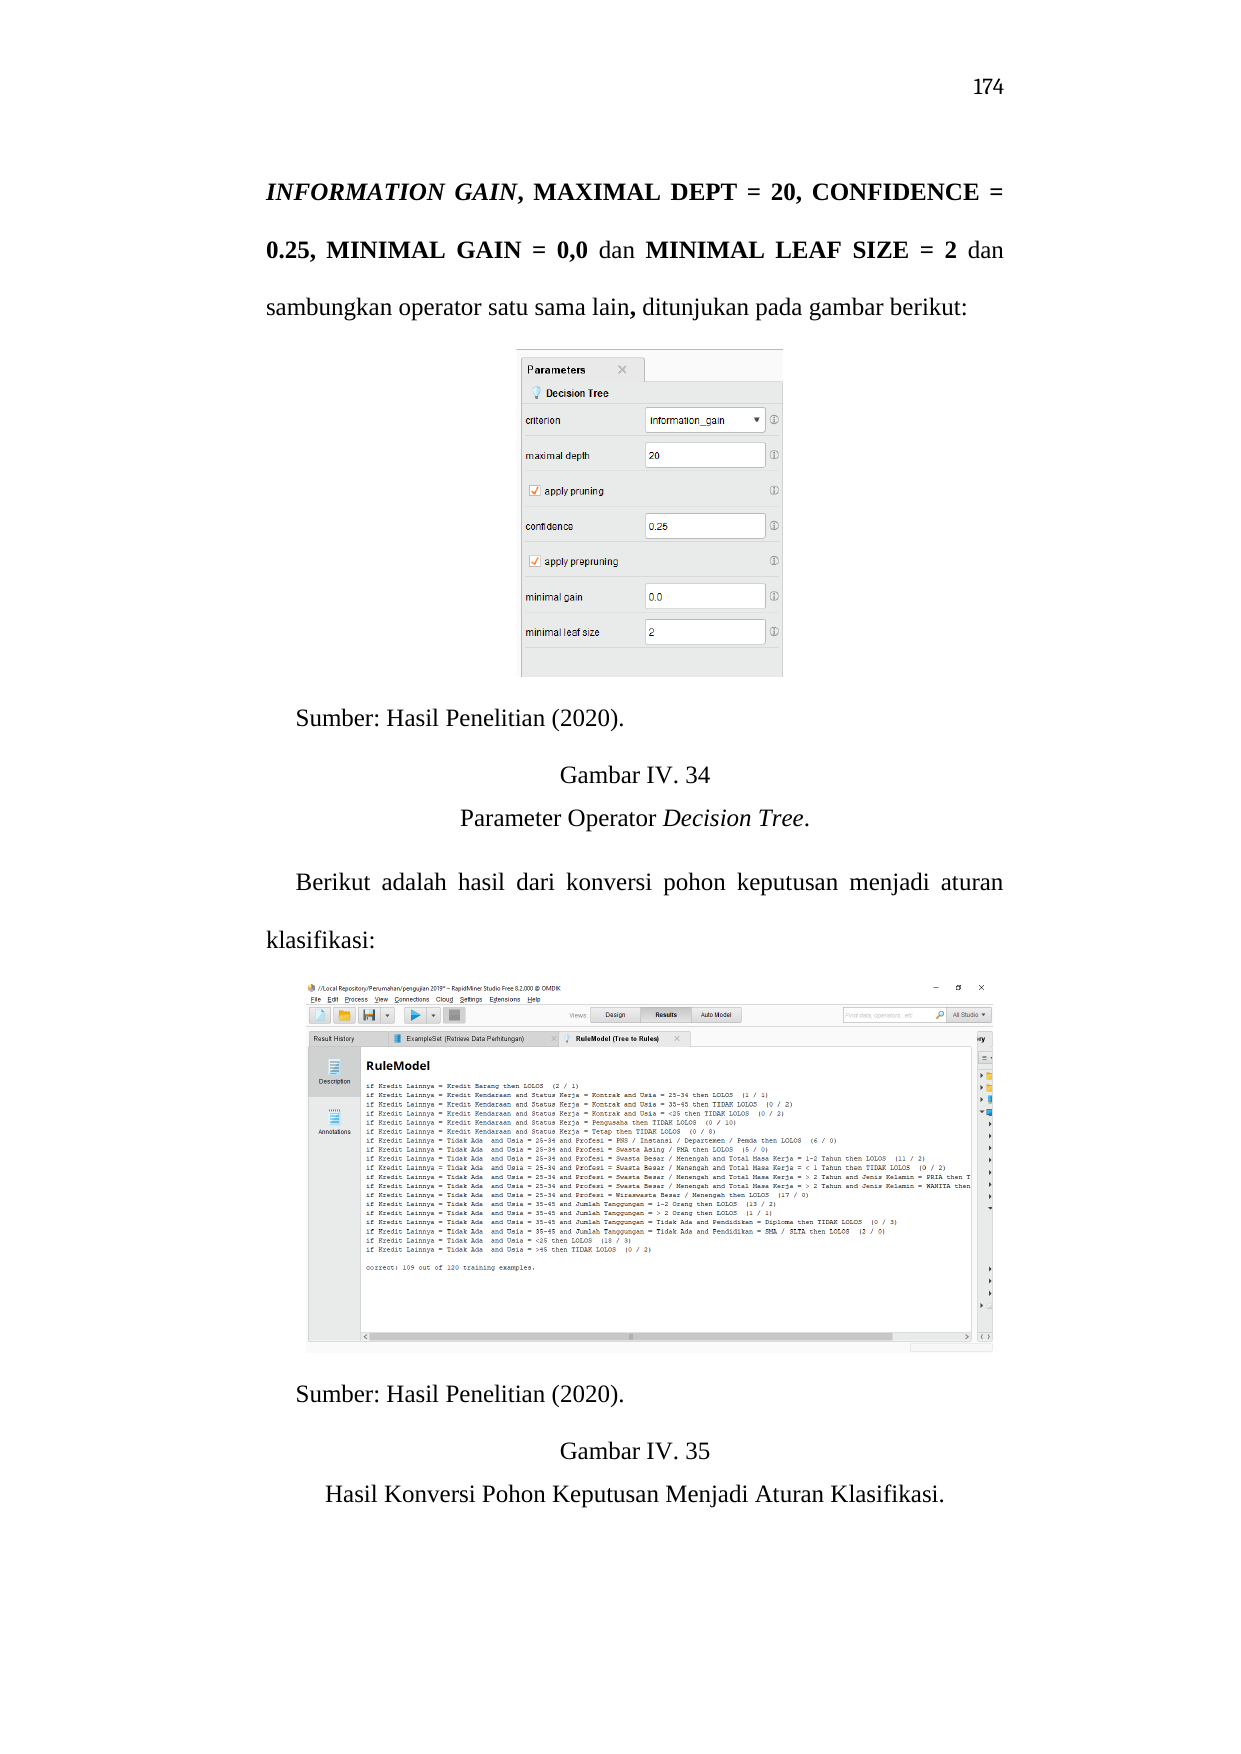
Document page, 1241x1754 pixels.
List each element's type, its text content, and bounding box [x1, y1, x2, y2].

text Gambar IV. 35 Hasil Konversi Pohon Keputusan Menjadi Aturan Klasifikasi. [266, 1436, 1004, 1508]
picture [516, 349, 783, 677]
text Sumber: Hasil Penelitian (2020). [266, 703, 1004, 731]
text Berikut adalah hasil dari konversi pohon keputusan menjadi aturan klasifikasi: [266, 867, 1004, 953]
text Sumber: Hasil Penelitian (2020). [266, 1379, 1004, 1407]
picture [306, 982, 994, 1353]
text Gambar IV. 34 Parameter Operator Decision Tree. [266, 760, 1004, 832]
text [266, 177, 1004, 321]
